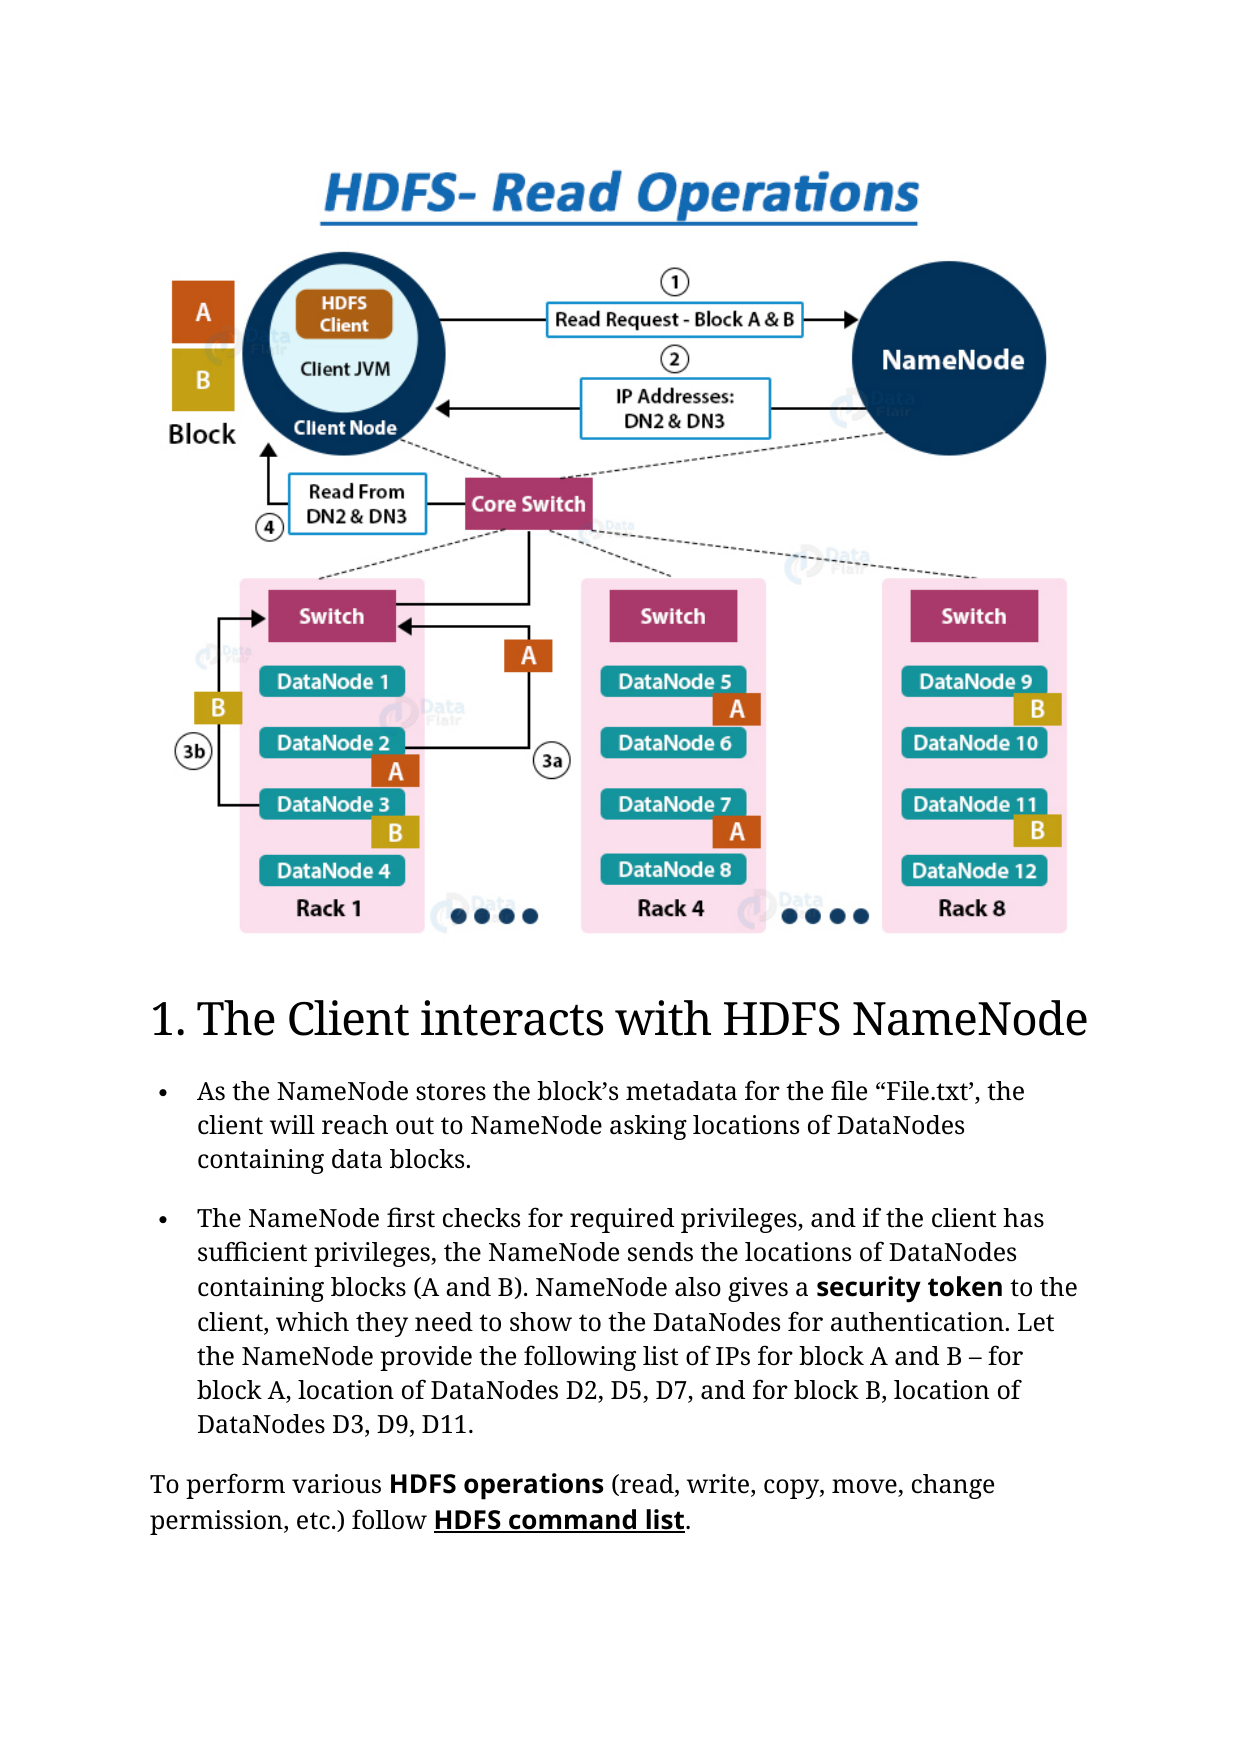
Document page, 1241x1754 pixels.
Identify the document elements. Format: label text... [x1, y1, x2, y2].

text 1. The Client interacts with HDFS NameNode [150, 986, 1090, 1049]
text To perform various HDFS operations (read, write, copy, move, change permission, etc.) follow HDFS command list. [150, 1466, 1090, 1537]
list As the NameNode stores the block’s metadata for the file “File.txt’, the client will reach out to NameNode asking locations of DataNodes containing data blocks. [159, 1074, 1090, 1176]
list The NameNode first checks for required privileges, and if the client has sufficient privileges, the NameNode sends the locations of DataNodes containing blocks (A and B). NameNode also gives a security token to the client, which they need to show to the DataNodes for authentication. Let the NameNode provide the following list of IPs for block A and B – for block A, location of DataNodes D2, D5, D7, and for block B, location of DataNodes D3, D9, D11. [159, 1201, 1090, 1441]
picture [150, 150, 1088, 962]
